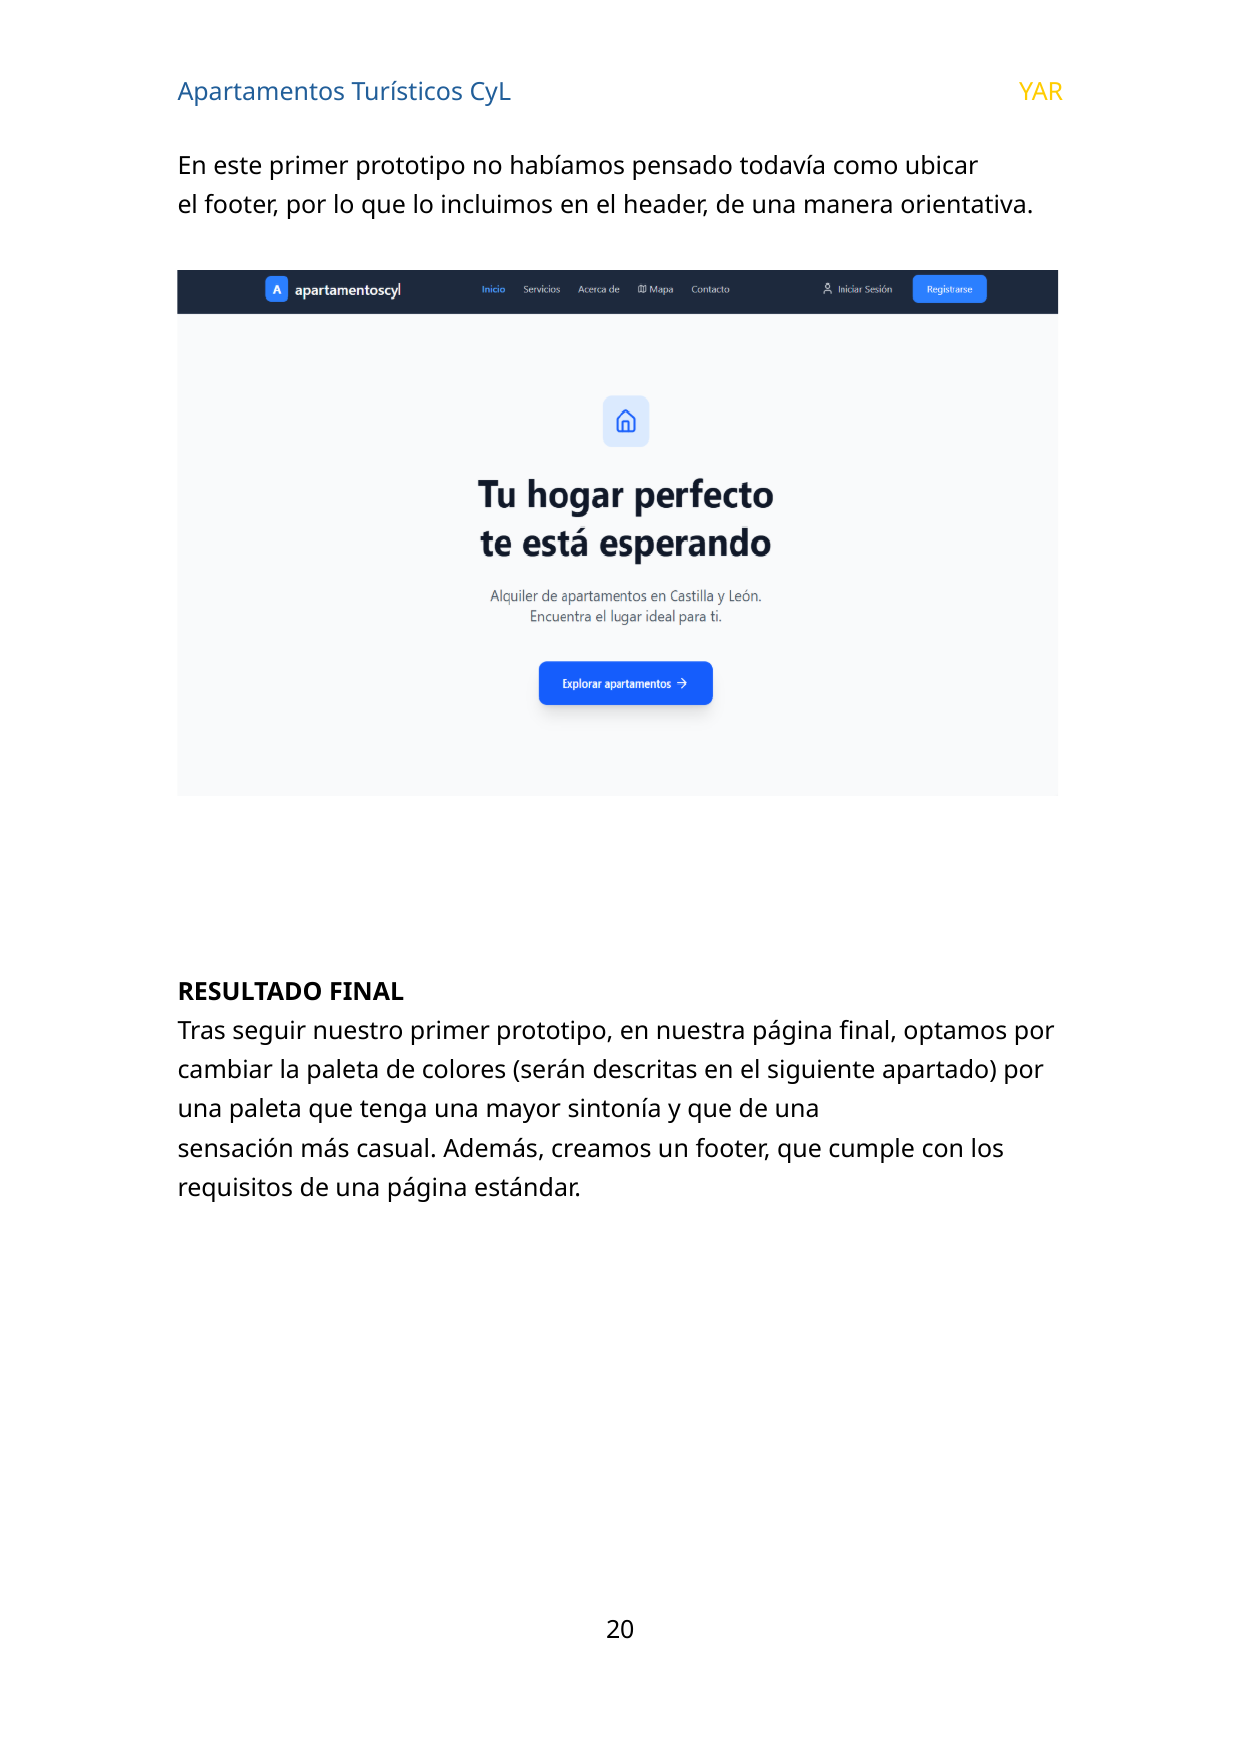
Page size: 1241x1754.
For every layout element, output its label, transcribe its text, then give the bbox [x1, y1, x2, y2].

picture [177, 270, 1058, 796]
text En este primer prototipo no habíamos pensado todavía como ubicar el footer, por lo que lo incluimos en el header, de una manera orientativa. [177, 148, 1063, 221]
text RESULTADO FINAL Tras seguir nuestro primer prototipo, en nuestra página final, optamos por cambiar la paleta de colores (serán descritas en el siguiente apartado) por una paleta que tenga una mayor sintonía y que de una sensación más casual. Además, creamos un footer, que cumple con los requisitos de una página estándar. [177, 973, 1063, 1203]
